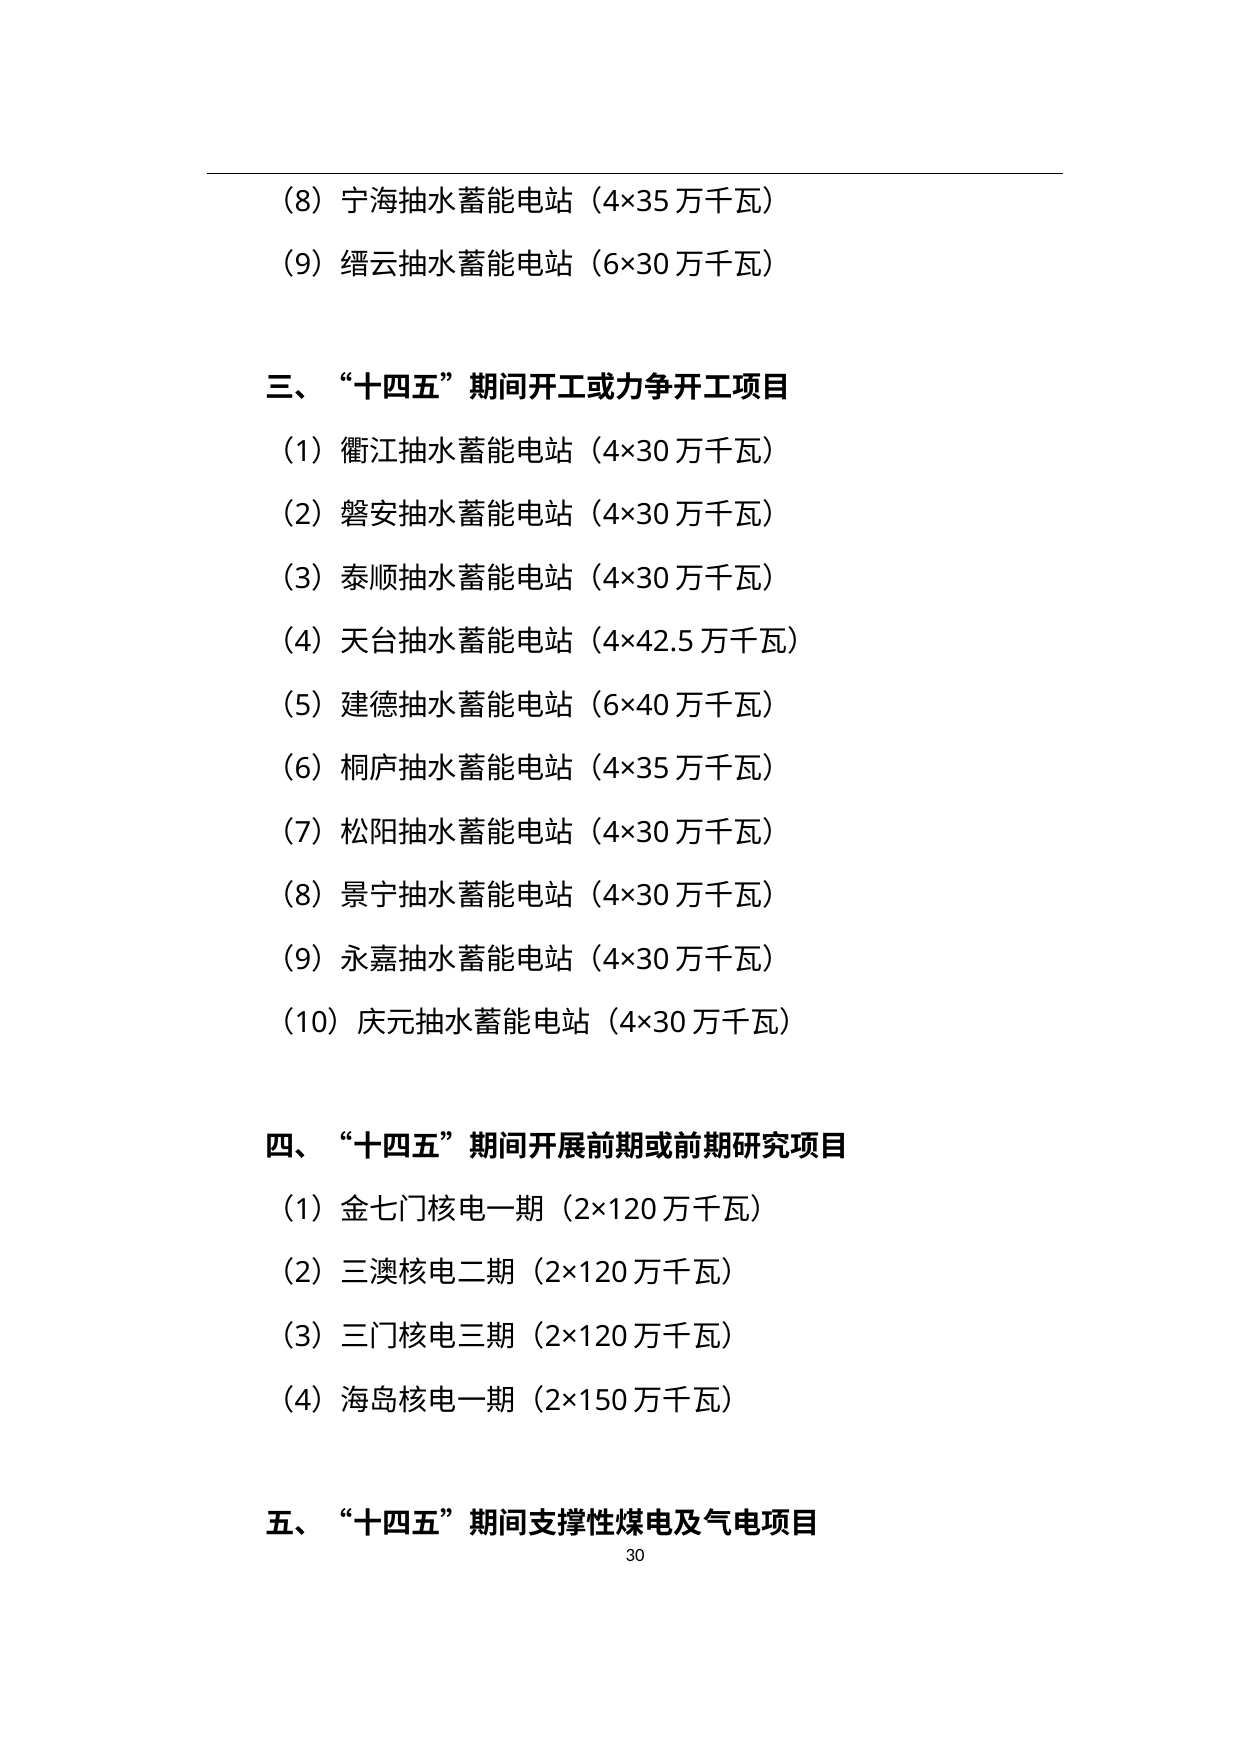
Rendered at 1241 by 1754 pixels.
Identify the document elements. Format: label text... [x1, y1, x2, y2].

text （7）松阳抽水蓄能电站（4×30万千瓦） [207, 808, 1063, 851]
text （9）缙云抽水蓄能电站（6×30万千瓦） [207, 241, 1063, 283]
text 五、“十四五”期间支撑性煤电及气电项目 [207, 1499, 1063, 1541]
text （2）磐安抽水蓄能电站（4×30万千瓦） [207, 491, 1063, 533]
text 四、“十四五”期间开展前期或前期研究项目 [207, 1122, 1063, 1164]
text （6）桐庐抽水蓄能电站（4×35万千瓦） [207, 745, 1063, 787]
text （5）建德抽水蓄能电站（6×40万千瓦） [207, 681, 1063, 724]
text （3）三门核电三期（2×120万千瓦） [207, 1313, 1063, 1355]
text （1）金七门核电一期（2×120万千瓦） [207, 1186, 1063, 1228]
text （9）永嘉抽水蓄能电站（4×30万千瓦） [207, 936, 1063, 978]
text （4）海岛核电一期（2×150万千瓦） [207, 1376, 1063, 1418]
text 三、“十四五”期间开工或力争开工项目 [207, 364, 1063, 406]
text （4）天台抽水蓄能电站（4×42.5万千瓦） [207, 618, 1063, 660]
text （10）庆元抽水蓄能电站（4×30万千瓦） [207, 999, 1063, 1041]
text （8）景宁抽水蓄能电站（4×30万千瓦） [207, 872, 1063, 914]
text （1）衢江抽水蓄能电站（4×30万千瓦） [207, 427, 1063, 469]
text （2）三澳核电二期（2×120万千瓦） [207, 1249, 1063, 1291]
text （8）宁海抽水蓄能电站（4×35万千瓦） [207, 177, 1063, 219]
text （3）泰顺抽水蓄能电站（4×30万千瓦） [207, 554, 1063, 597]
